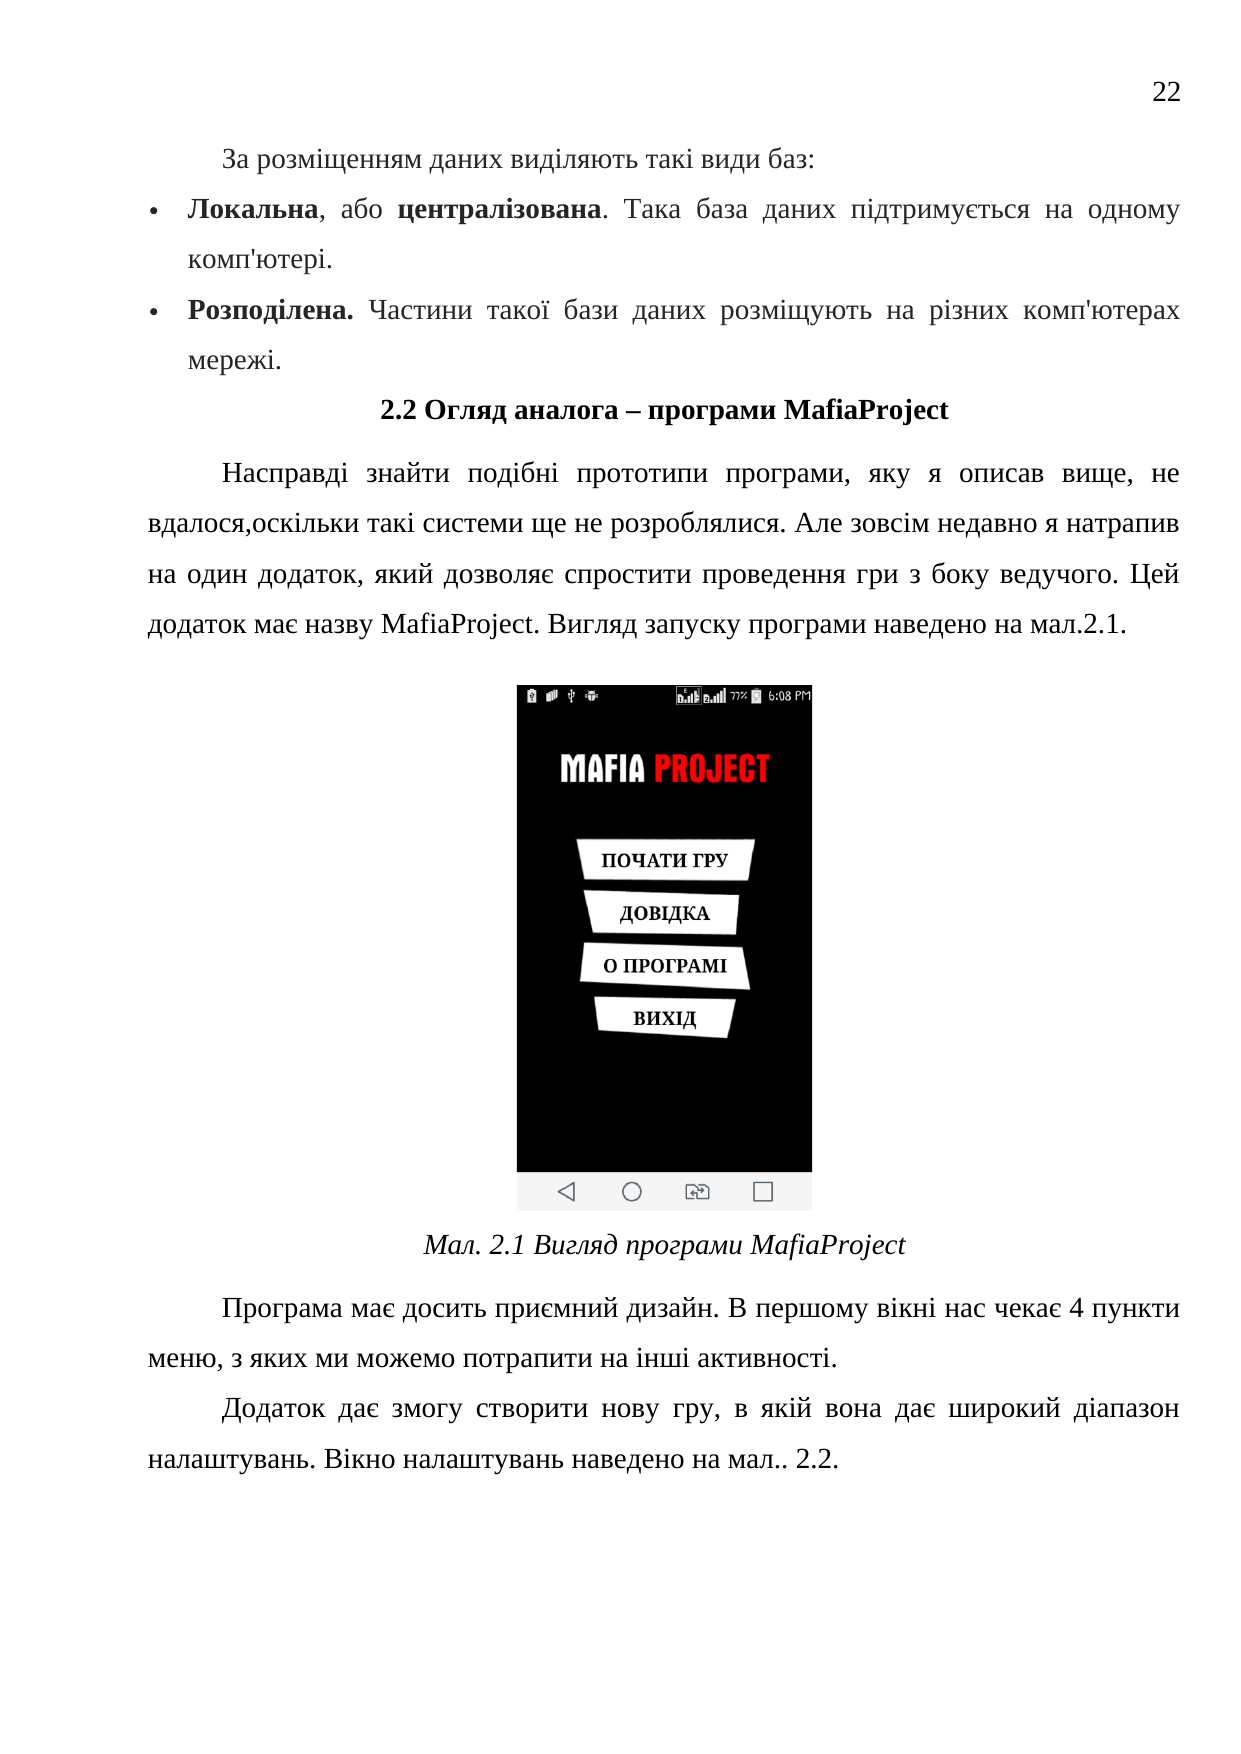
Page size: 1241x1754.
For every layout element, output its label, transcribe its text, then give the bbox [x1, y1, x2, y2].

subtitle 2.2 Огляд аналога – програми MafiaProject [148, 392, 1181, 426]
text Насправді знайти подібні прототипи програми, яку я описав вище, не вдалося,оскільки такі системи ще не розроблялися. Але зовсім недавно я натрапив на один додаток, який дозволяє спростити проведення гри з боку ведучого. Цей додаток має назву MafiaProject. Вигляд запуску програми наведено на мал.2.1. [148, 455, 1181, 640]
picture [516, 685, 813, 1211]
text Програма має досить приємний дизайн. В першому вікні нас чекає 4 пункти меню, з яких ми можемо потрапити на інші активності. [148, 1290, 1181, 1374]
text За розміщенням даних виділяють такі види баз: [188, 141, 1181, 174]
list Мал. 2.1 Вигляд програми MafiaProject [148, 1227, 1181, 1261]
list Розподілена. Частини такої бази даних розміщують на різних комп'ютерах мережі. [150, 292, 1181, 376]
list Локальна, або централізована. Така база даних підтримується на одному комп'ютері. [150, 191, 1181, 275]
text Додаток дає змогу створити нову гру, в якій вона дає широкий діапазон налаштувань. Вікно налаштувань наведено на мал.. 2.2. [148, 1390, 1181, 1474]
